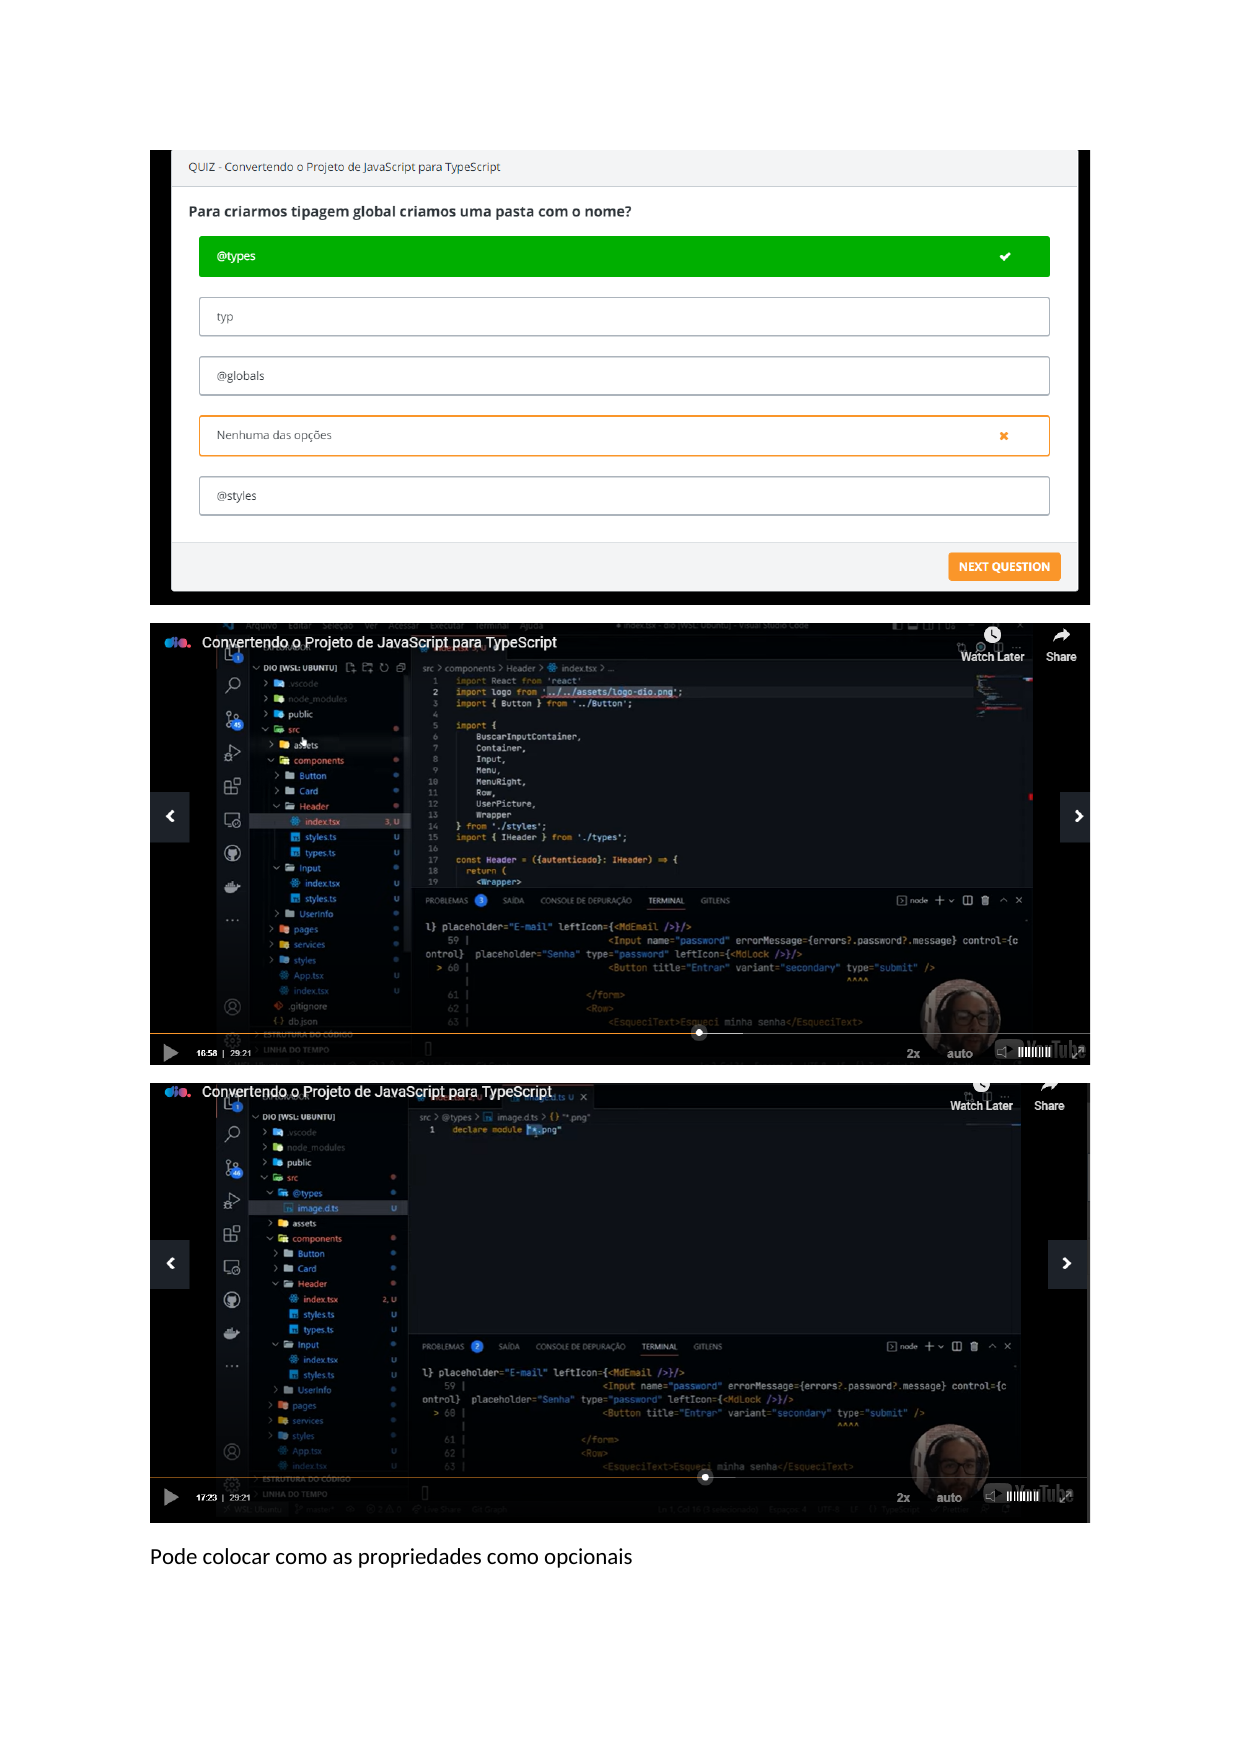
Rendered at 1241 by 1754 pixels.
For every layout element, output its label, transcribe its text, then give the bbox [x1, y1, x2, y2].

text Pode colocar como as propriedades como opcionais [150, 1542, 1090, 1570]
picture [150, 623, 1091, 1065]
picture [150, 1083, 1091, 1523]
picture [150, 150, 1091, 605]
